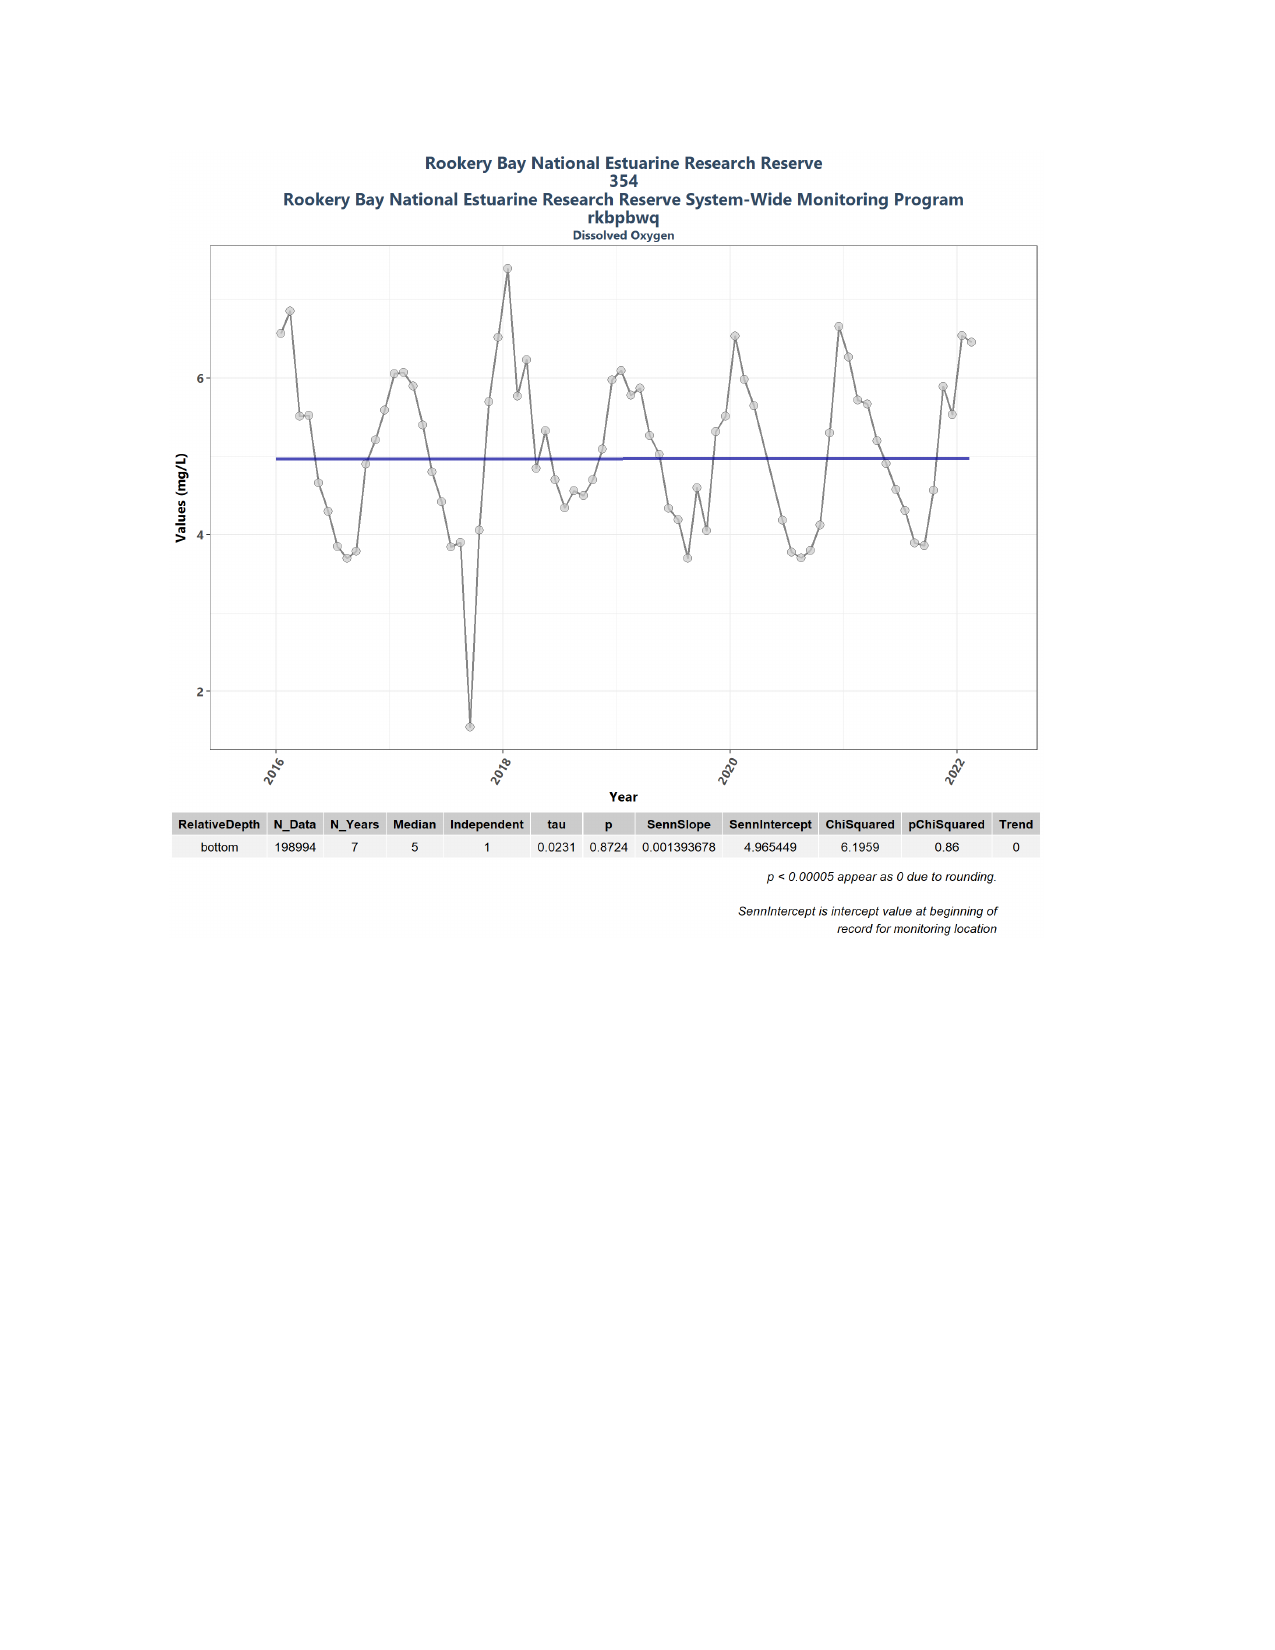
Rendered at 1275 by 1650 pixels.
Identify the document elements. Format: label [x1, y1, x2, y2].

picture [168, 150, 1044, 938]
